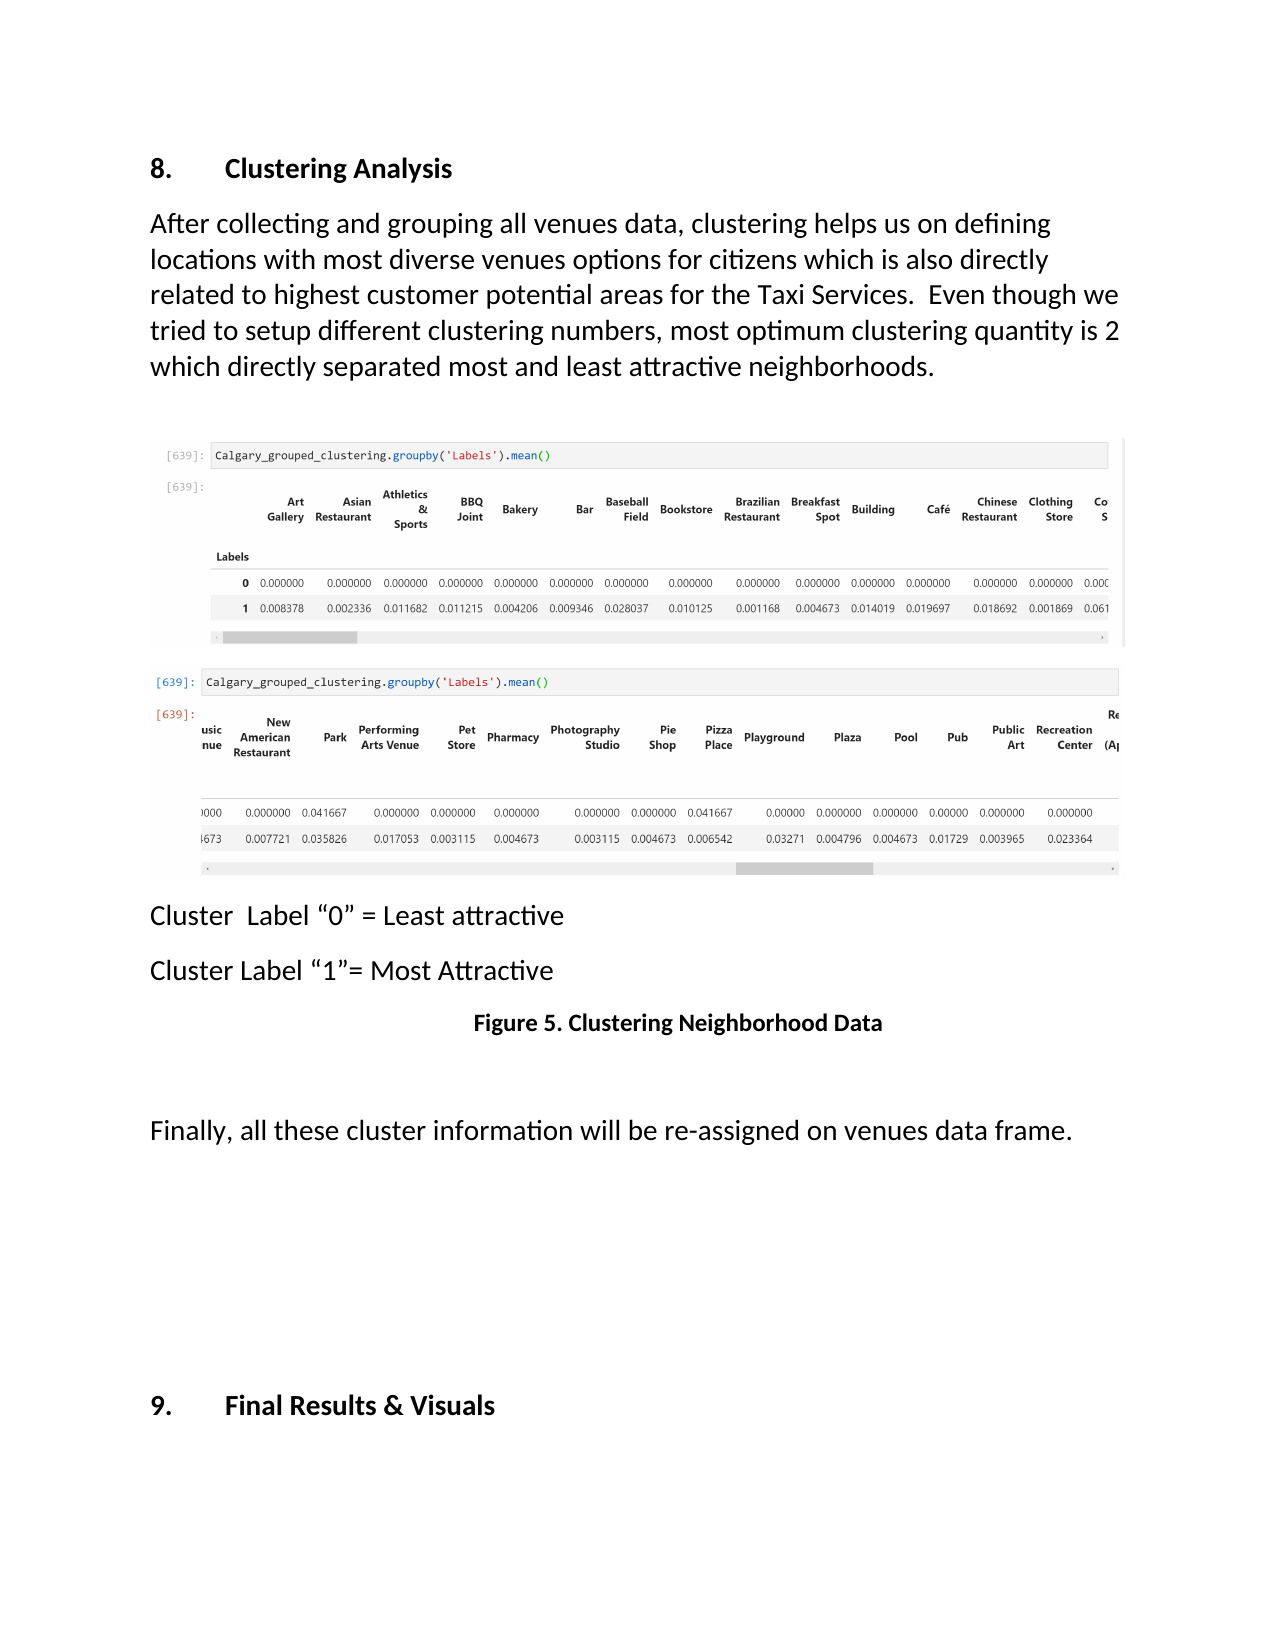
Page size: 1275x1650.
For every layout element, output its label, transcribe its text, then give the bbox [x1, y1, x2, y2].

text Finally, all these cluster information will be re-assigned on venues data frame. [150, 1112, 1125, 1147]
picture [150, 665, 1125, 878]
text Cluster Label “1”= Most Attractive [150, 952, 1125, 987]
list Figure 5. Clustering Neighborhood Data [232, 1007, 1125, 1037]
list Final Results & Visuals [150, 1387, 1125, 1423]
picture [150, 438, 1125, 647]
text Cluster Label “0” = Least attractive [150, 897, 1125, 932]
text After collecting and grouping all venues data, clustering helps us on defining locations with most diverse venues options for citizens which is also directly related to highest customer potential areas for the Taxi Services. Even though we tried to setup different clustering numbers, most optimum clustering quantity is 2 which directly separated most and least attractive neighborhoods. [150, 205, 1125, 383]
list Clustering Analysis [150, 150, 1125, 186]
